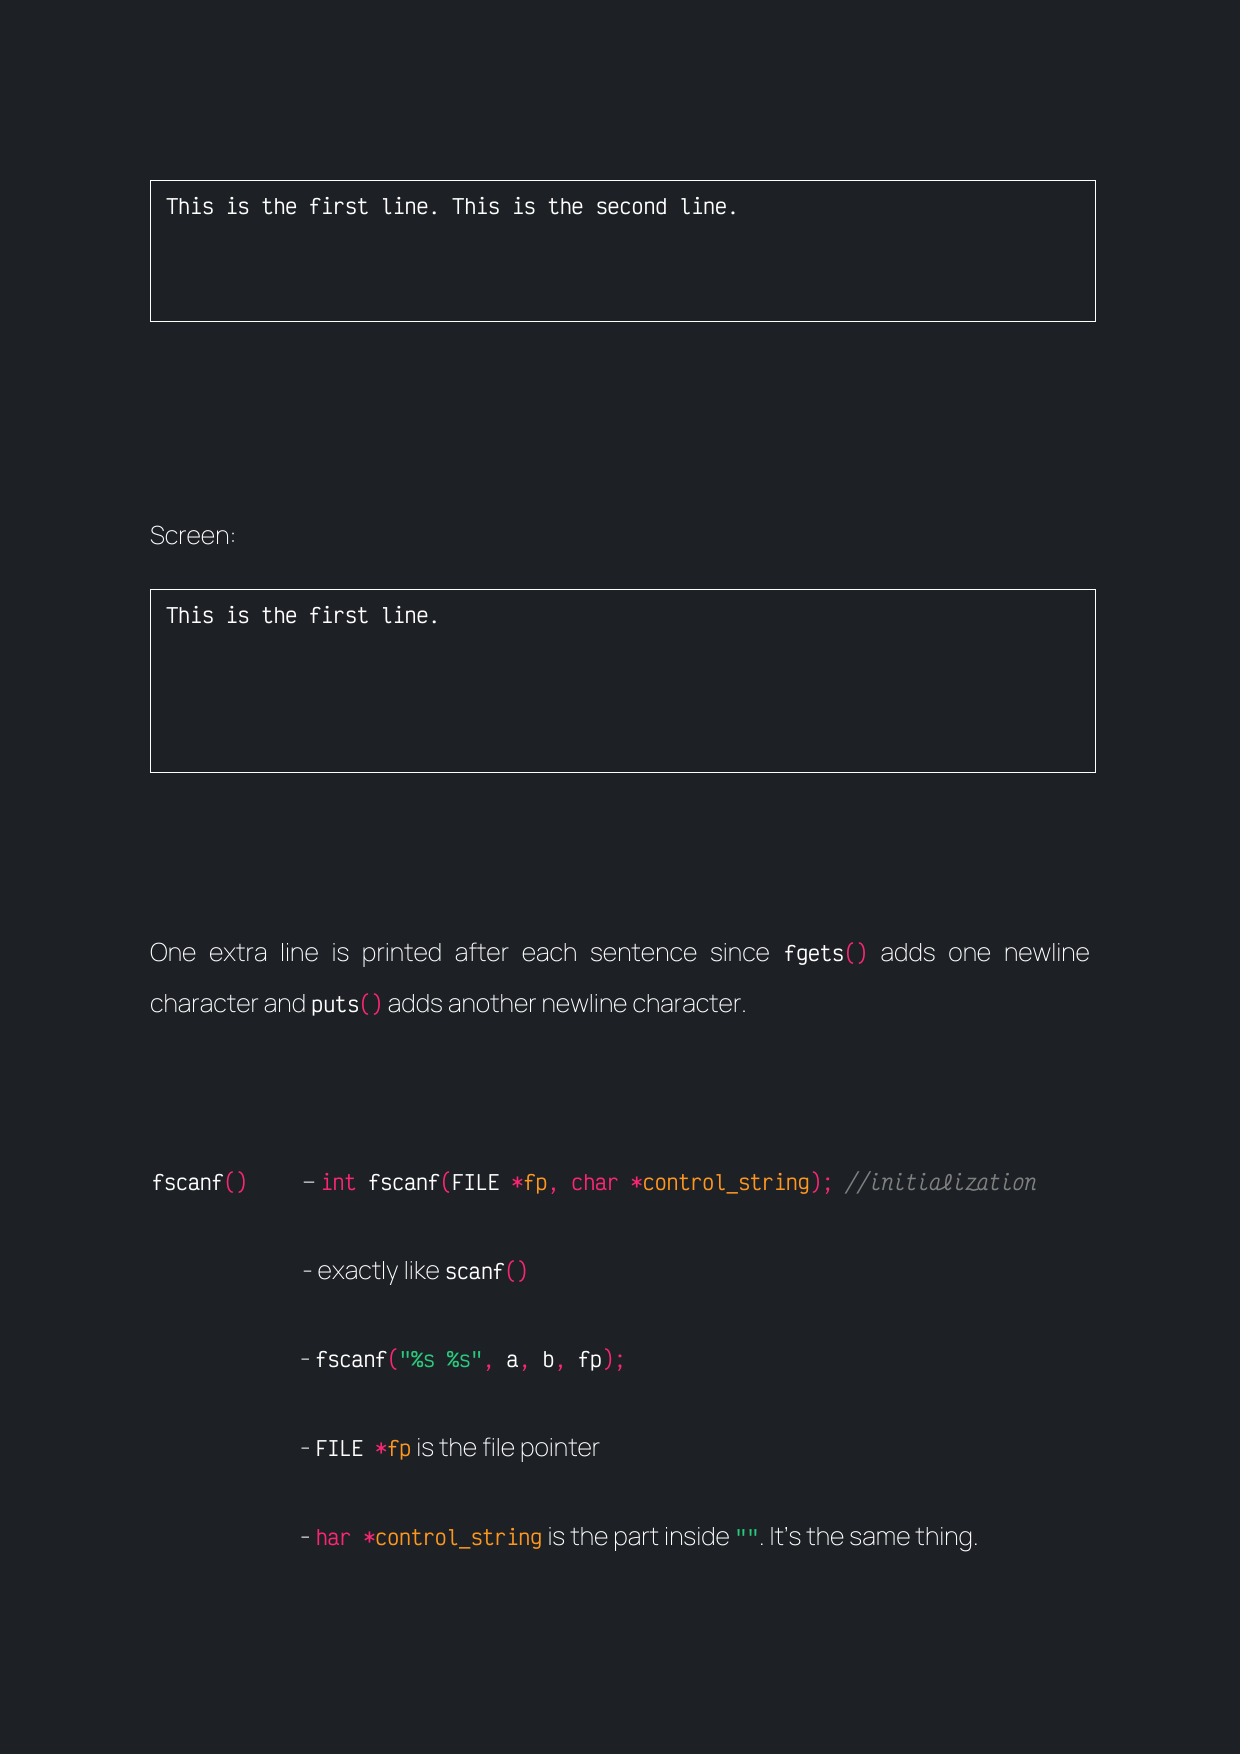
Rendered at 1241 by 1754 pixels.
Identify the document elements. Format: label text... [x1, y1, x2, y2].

text - exactly like scanf() [152, 1252, 1090, 1287]
text Screen: [150, 518, 1090, 552]
text fscanf() – int fscanf(FILE *fp, char *control_string); //initialization [152, 1164, 1090, 1198]
text - har *control_string is the part inside "". It’s the same thing. [225, 1519, 1090, 1553]
text - FILE *fp is the file pointer [225, 1430, 1090, 1464]
text One extra line is printed after each sentence since fgets() adds one newline character and puts() adds another newline character. [150, 935, 1090, 1020]
text - fscanf("%s %s", a, b, fp); [225, 1341, 1090, 1375]
